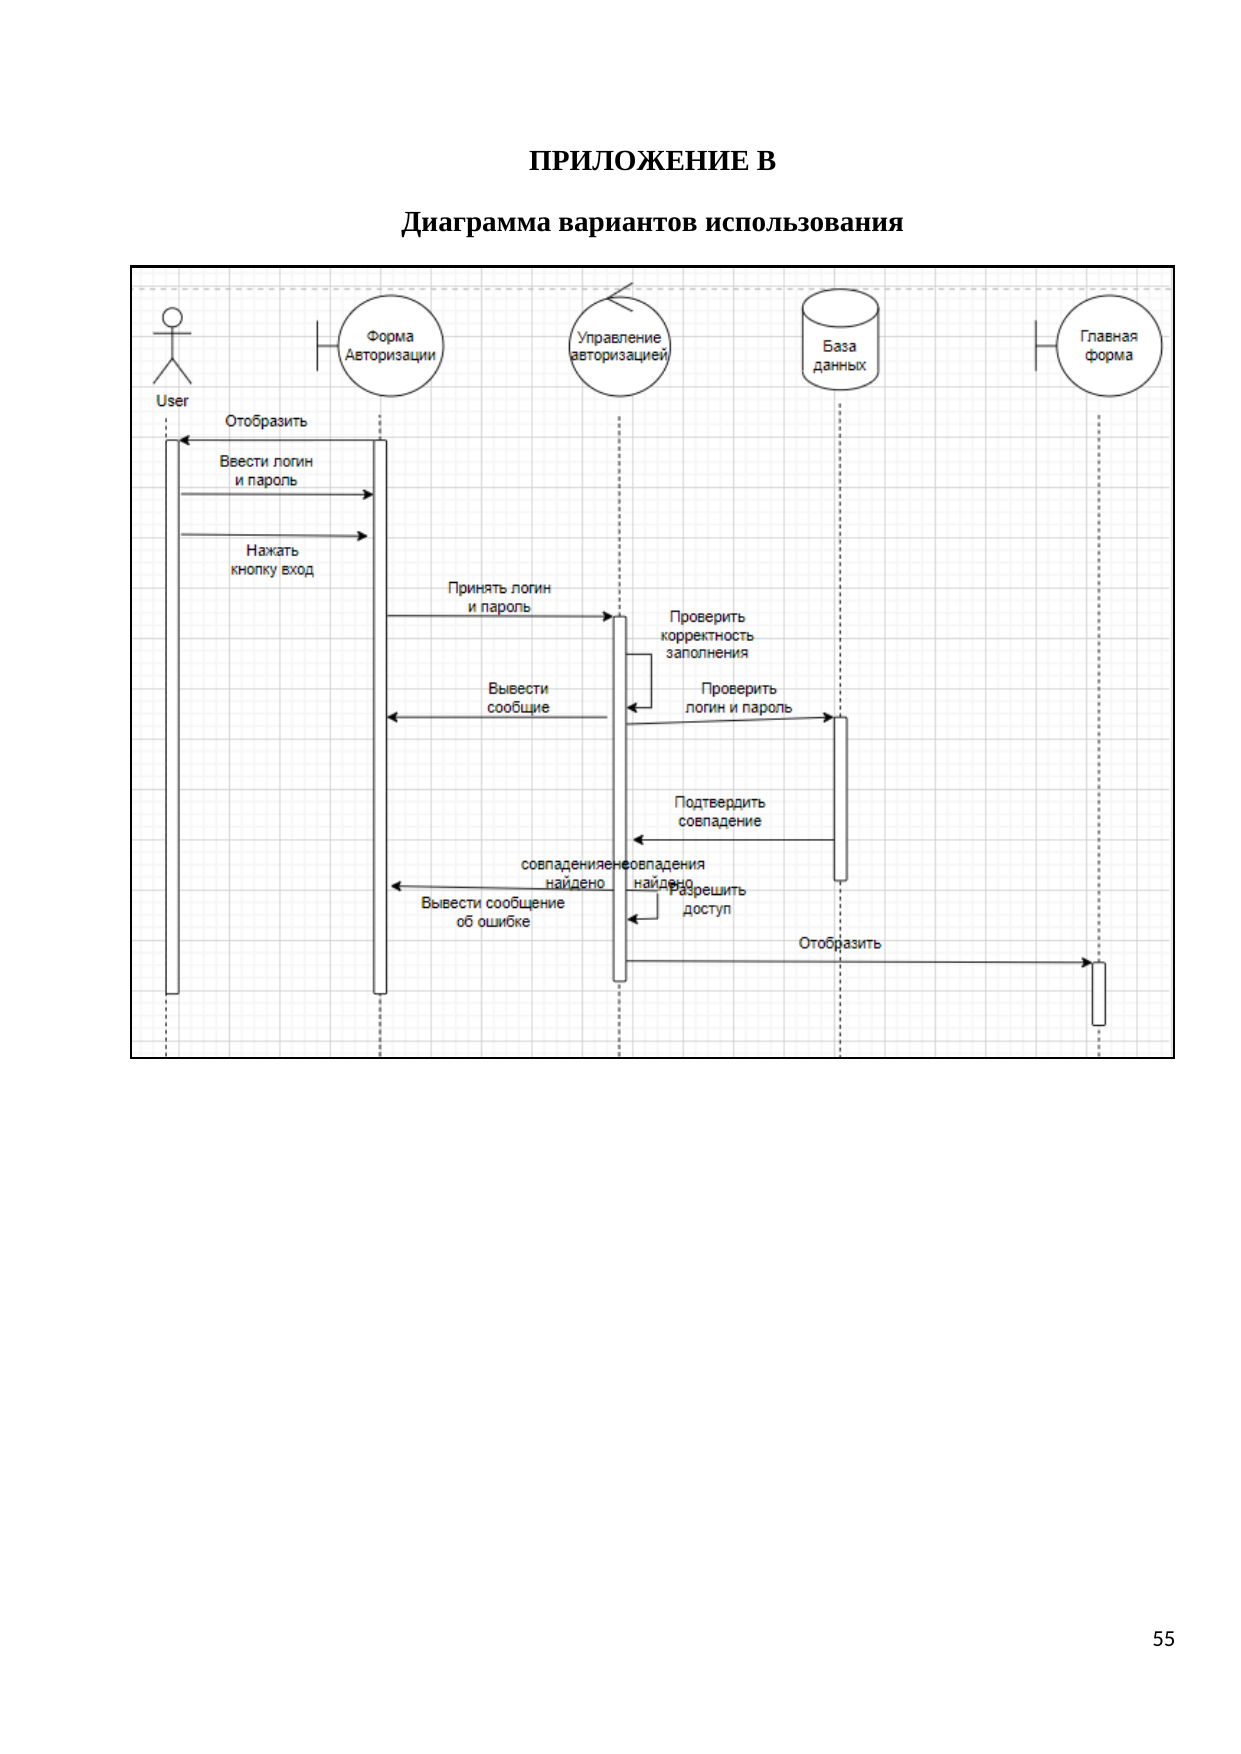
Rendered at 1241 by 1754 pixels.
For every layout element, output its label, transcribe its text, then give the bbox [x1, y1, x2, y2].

text Диаграмма вариантов использования [130, 204, 1175, 238]
subtitle ПРИЛОЖЕНИЕ В [130, 143, 1175, 177]
picture [132, 268, 1173, 1057]
